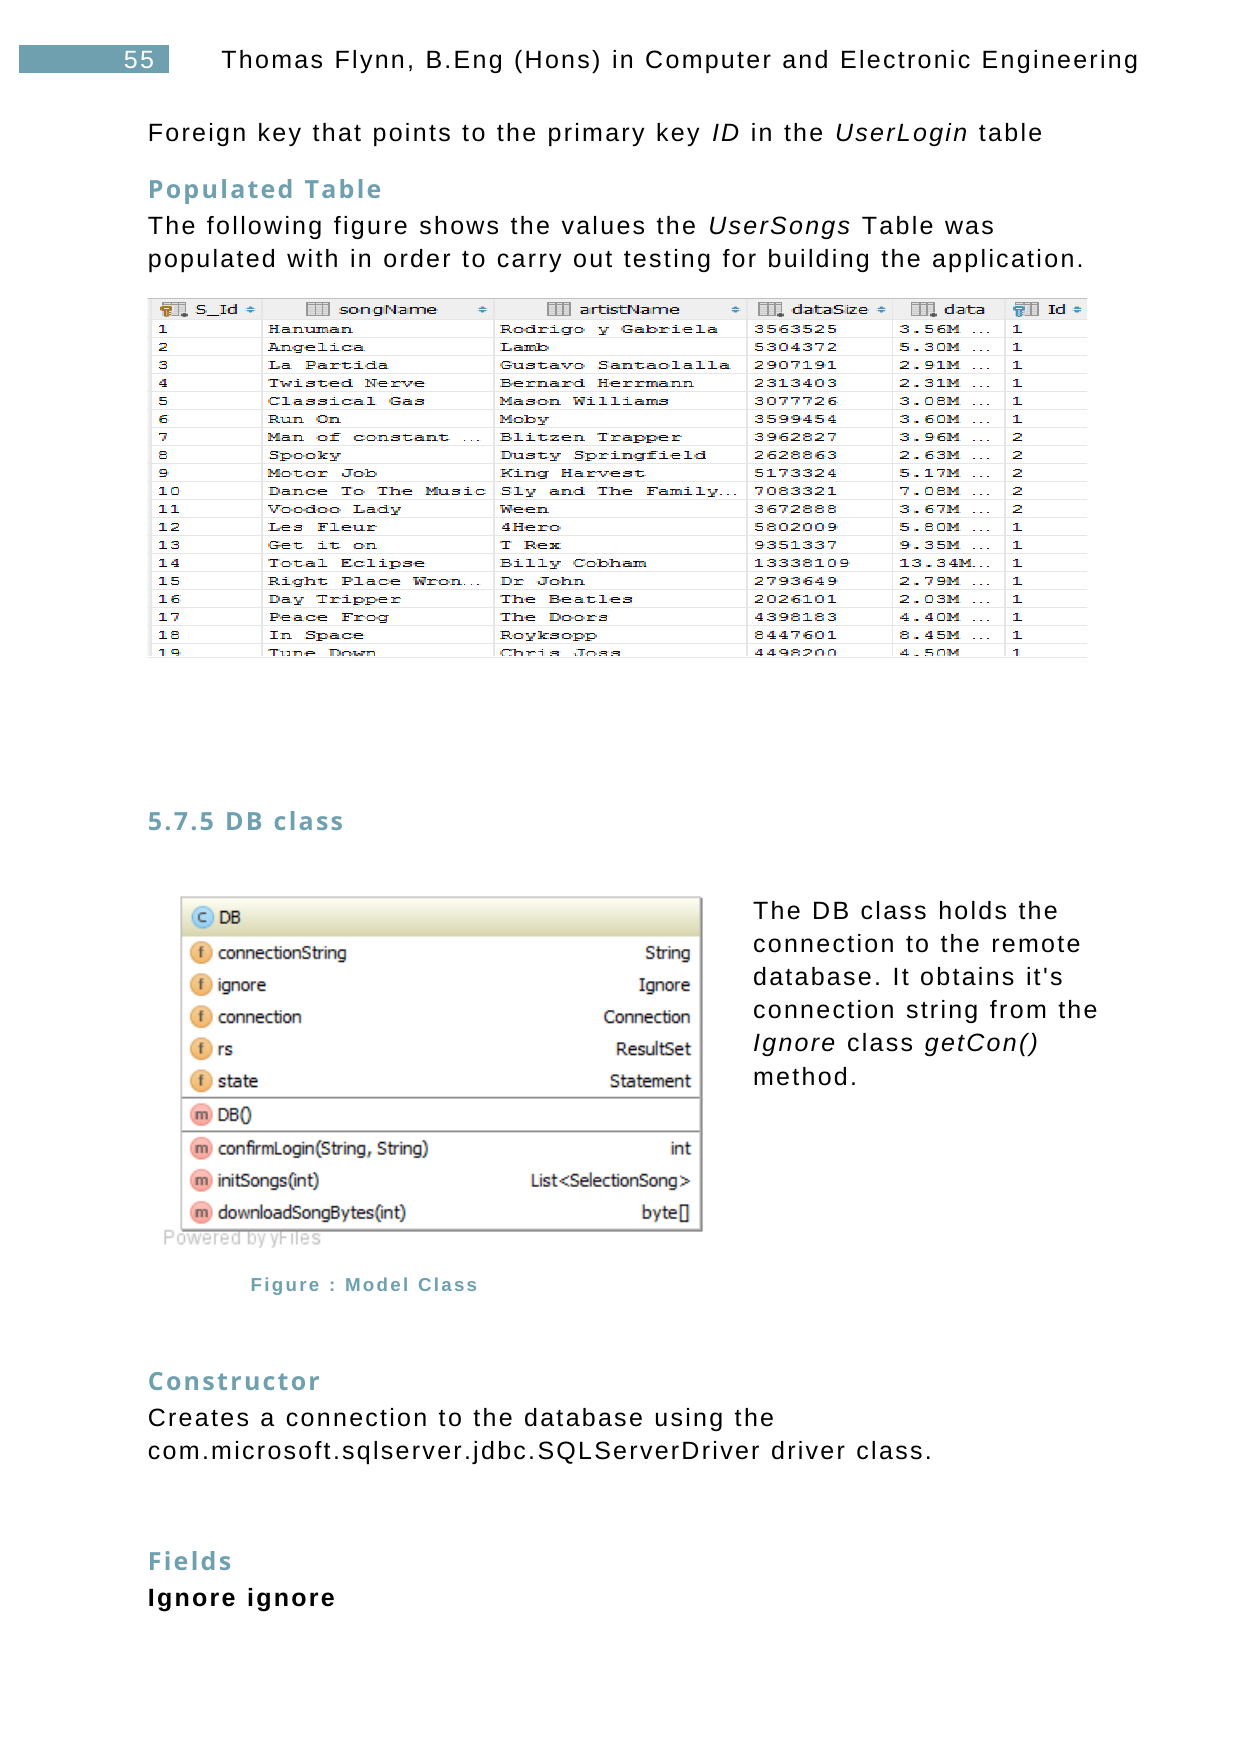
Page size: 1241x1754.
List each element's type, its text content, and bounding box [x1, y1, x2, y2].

text Foreign key that points to the primary key ID in the UserLogin table [148, 118, 1122, 147]
text Ignore ignore [148, 1583, 1122, 1612]
text The DB class holds the connection to the remote database. It obtains it's connection string from the Ignore class getCon() method. [735, 896, 1122, 1090]
text The following figure shows the values the UserSongs Table was populated with in order to carry out testing for building the application. [148, 211, 1122, 273]
picture [147, 863, 735, 1264]
subtitle Fields [148, 1544, 1122, 1578]
subtitle Populated Table [148, 172, 1122, 206]
picture [147, 298, 1088, 658]
text Creates a connection to the database using the com.microsoft.sqlserver.jdbc.SQLServerDriver driver class. [148, 1403, 1122, 1465]
subtitle Constructor [148, 1364, 1122, 1398]
subtitle 5.7.5 DB class [148, 803, 1122, 837]
